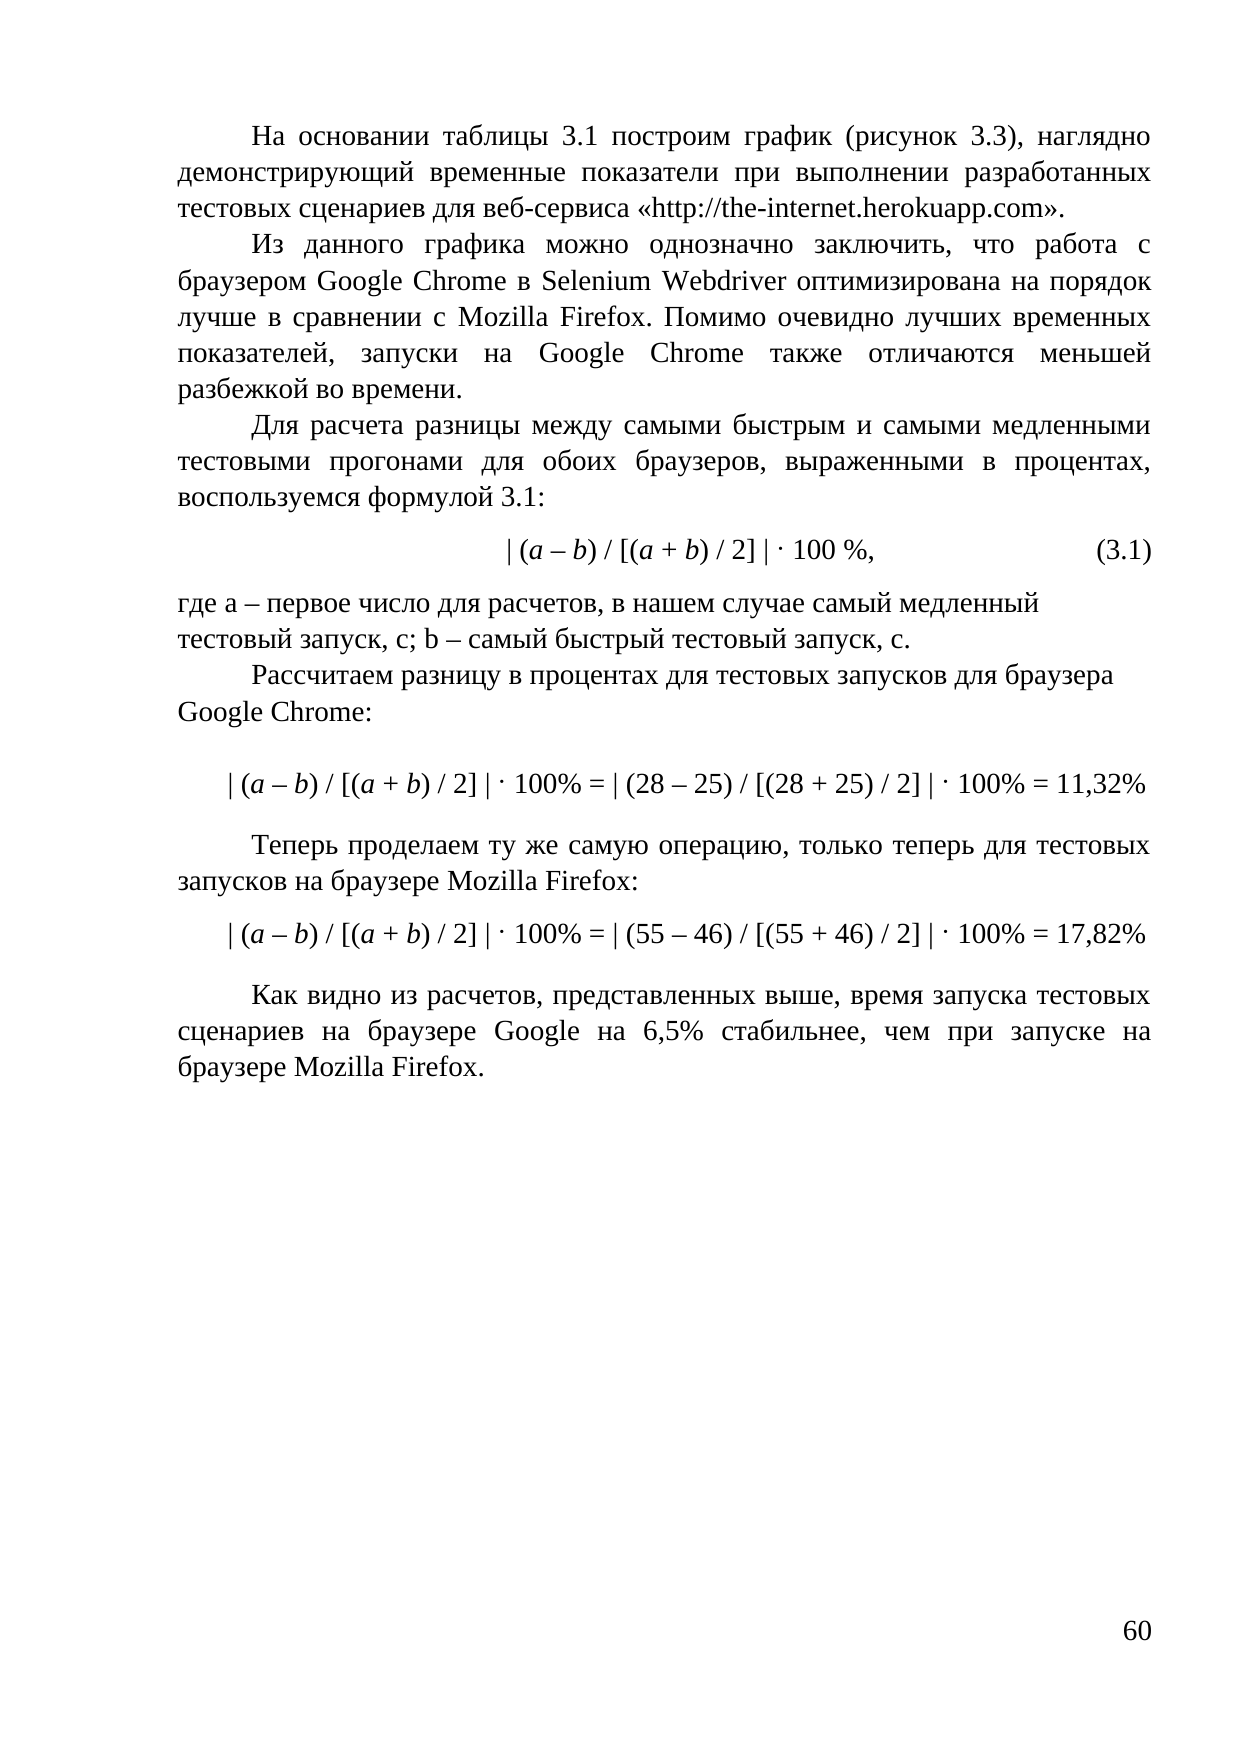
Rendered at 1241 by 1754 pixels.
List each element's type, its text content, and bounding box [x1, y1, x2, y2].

text | (a – b) / [(a + b) / 2] | 100% = | (55 – 46) / [(55 + 46) / 2] | 100% = 17,82% [177, 916, 1152, 949]
text Для расчета разницы между самыми быстрым и самыми медленными тестовыми прогонами для обоих браузеров, выраженными в процентах, воспользуемся формулой 3.1: [177, 407, 1152, 513]
text Теперь проделаем ту же самую операцию, только теперь для тестовых запусков на браузере Mozilla Firefox: [177, 827, 1152, 897]
text Рассчитаем разницу в процентах для тестовых запусков для браузера Google Chrome: [177, 657, 1152, 727]
text | (a – b) / [(a + b) / 2] | 100% = | (28 – 25) / [(28 + 25) / 2] | 100% = 11,32% [177, 766, 1152, 799]
text Из данного графика можно однозначно заключить, что работа с браузером Google Chrome в Selenium Webdriver оптимизирована на порядок лучше в сравнении с Mozilla Firefox. Помимо очевидно лучших временных показателей, запуски на Google Chrome также отличаются меньшей разбежкой во времени. [177, 227, 1152, 405]
text Как видно из расчетов, представленных выше, время запуска тестовых сценариев на браузере Google на 6,5% стабильнее, чем при запуске на браузере Mozilla Firefox. [177, 977, 1152, 1083]
text | (a – b) / [(a + b) / 2] | 100 %, (3.1) [177, 532, 1152, 566]
text где a – первое число для расчетов, в нашем случае самый медленный тестовый запуск, с; b – самый быстрый тестовый запуск, с. [177, 585, 1152, 655]
text На основании таблицы 3.1 построим график (рисунок 3.3), наглядно демонстрирующий временные показатели при выполнении разработанных тестовых сценариев для веб-сервиса «http://the-internet.herokuapp.com». [177, 118, 1152, 224]
